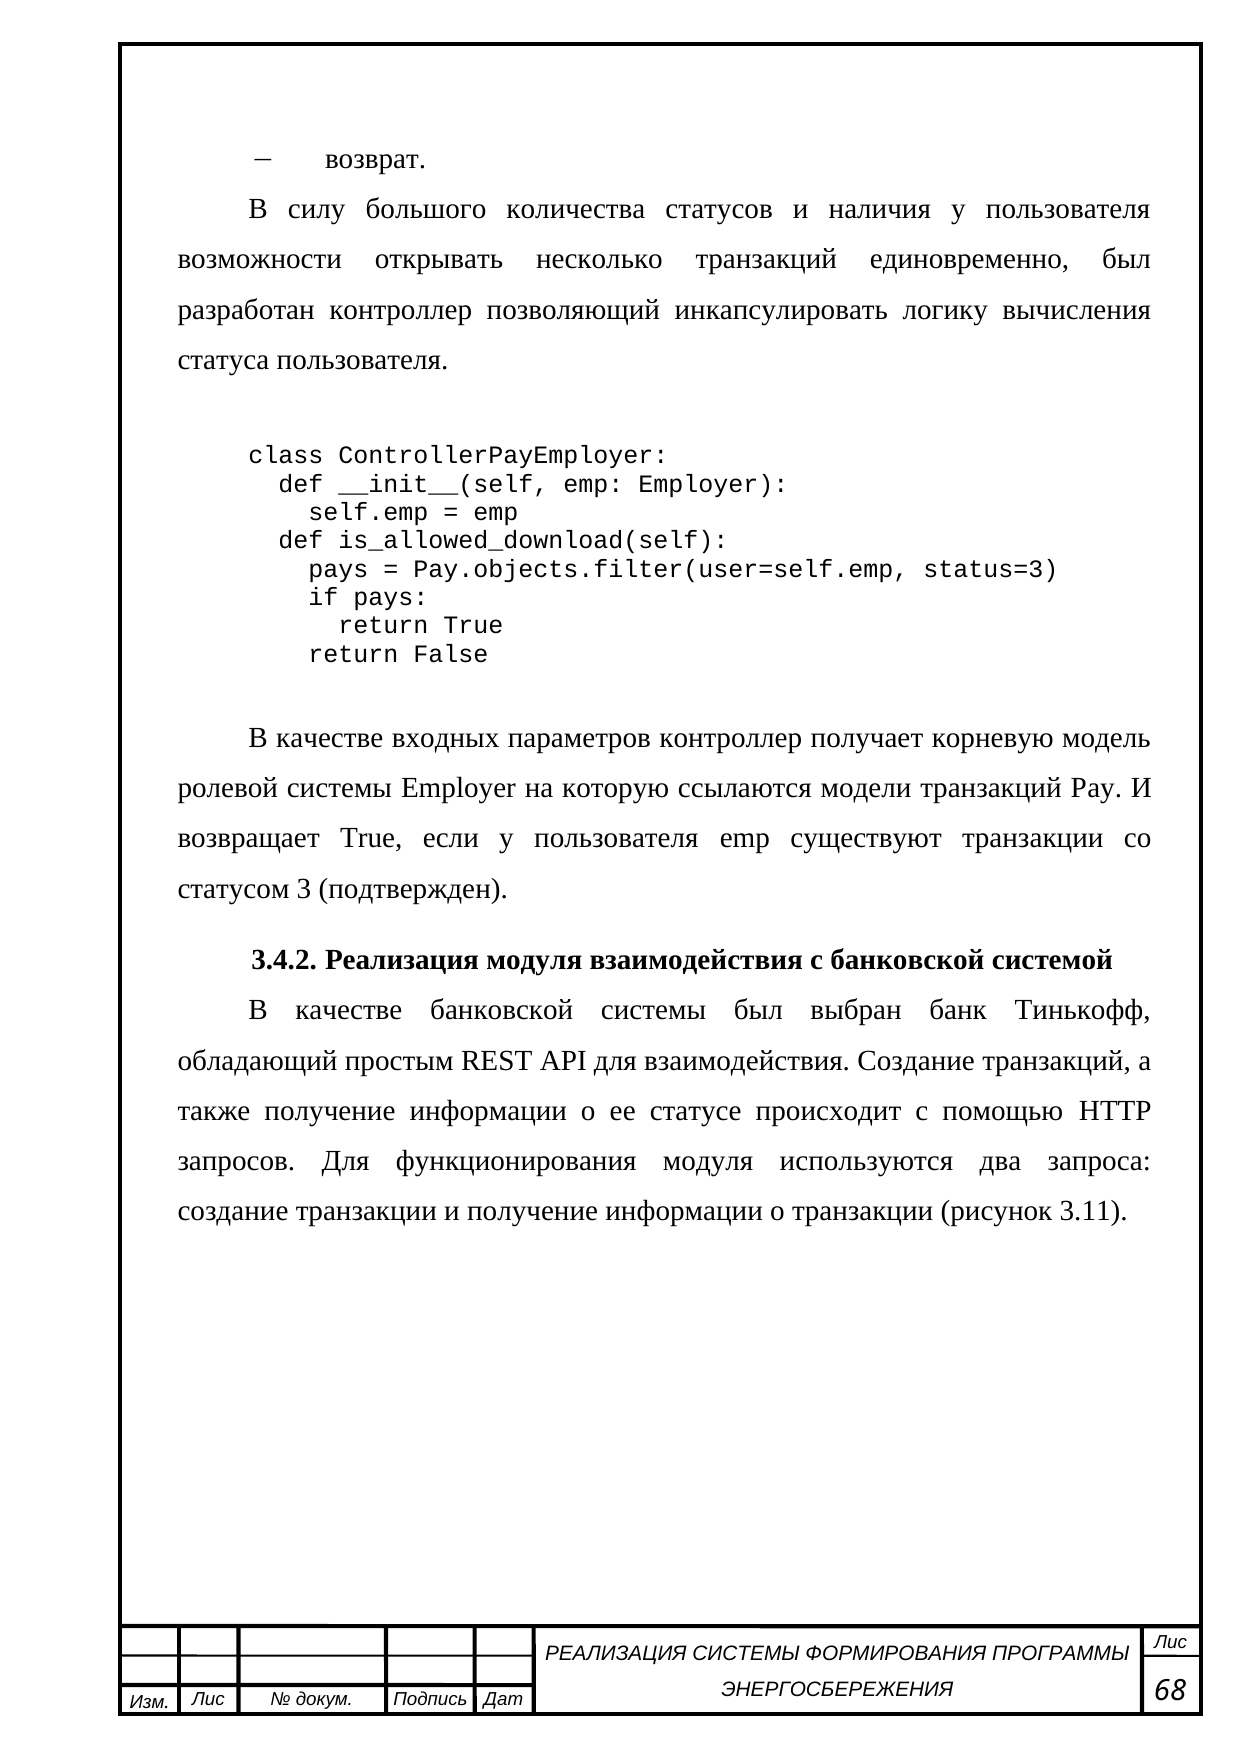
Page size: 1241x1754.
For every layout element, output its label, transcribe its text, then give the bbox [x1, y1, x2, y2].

text В качестве банковской системы был выбран банк Тинькофф, обладающий простым REST API для взаимодействия. Создание транзакций, а также получение информации о ее статусе происходит с помощью HTTP запросов. Для функционирования модуля используются два запроса: создание транзакции и получение информации о транзакции (рисунок 3.11). [177, 992, 1152, 1227]
subtitle Реализация модуля взаимодействия с банковской системой [177, 942, 1152, 976]
text def is_allowed_download(self): [177, 528, 1152, 556]
text pays = Pay.objects.filter(user=self.emp, status=3) [177, 556, 1152, 584]
list возврат. [177, 141, 1152, 174]
text В силу большого количества статусов и наличия у пользователя возможности открывать несколько транзакций единовременно, был разработан контроллер позволяющий инкапсулировать логику вычисления статуса пользователя. [177, 191, 1152, 376]
text В качестве входных параметров контроллер получает корневую модель ролевой системы Employer на которую ссылаются модели транзакций Pay. И возвращает True, если у пользователя emp существуют транзакции со статусом 3 (подтвержден). [177, 720, 1152, 904]
text return True [177, 613, 1152, 641]
text if pays: [177, 584, 1152, 613]
text return False [177, 641, 1152, 669]
text self.emp = emp [177, 499, 1152, 528]
text class ControllerPayEmployer: [177, 443, 1152, 471]
text def __init__(self, emp: Employer): [177, 471, 1152, 499]
